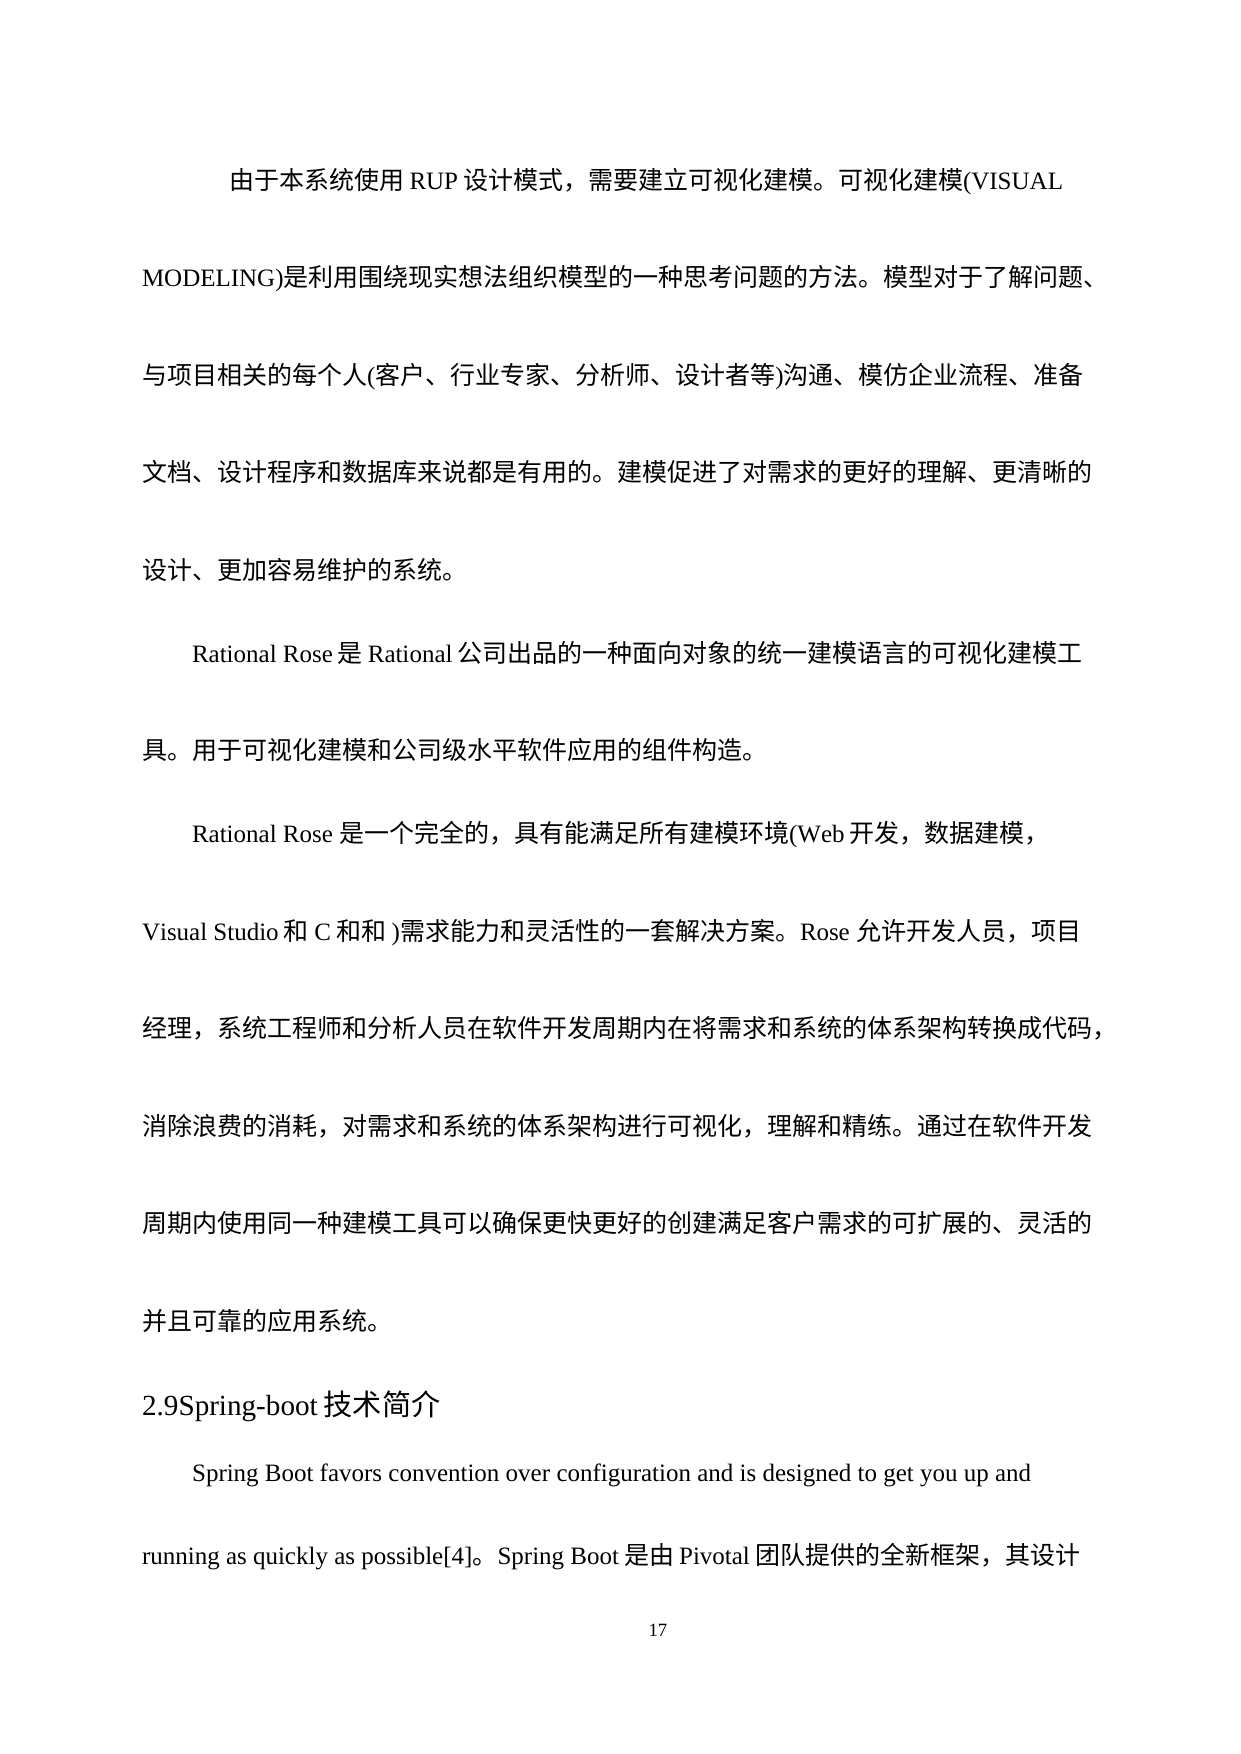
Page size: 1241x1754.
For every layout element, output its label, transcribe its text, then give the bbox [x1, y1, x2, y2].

title 2.9Spring-boot技术简介 [142, 1370, 1098, 1435]
text 由于本系统使用RUP设计模式，需要建立可视化建模。可视化建模(VISUAL MODELING)是利用围绕现实想法组织模型的一种思考问题的方法。模型对于了解问题、与项目相关的每个人(客户、行业专家、分析师、设计者等)沟通、模仿企业流程、准备文档、设计程序和数据库来说都是有用的。建模促进了对需求的更好的理解、更清晰的设计、更加容易维护的系统。 [142, 146, 1098, 601]
text Rational Rose是Rational公司出品的一种面向对象的统一建模语言的可视化建模工具。用于可视化建模和公司级水平软件应用的组件构造。 [142, 619, 1098, 781]
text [142, 1456, 1098, 1586]
text Rational Rose 是一个完全的，具有能满足所有建模环境(Web开发，数据建模，Visual Studio和 C和和 )需求能力和灵活性的一套解决方案。Rose 允许开发人员，项目经理，系统工程师和分析人员在软件开发周期内在将需求和系统的体系架构转换成代码，消除浪费的消耗，对需求和系统的体系架构进行可视化，理解和精练。通过在软件开发周期内使用同一种建模工具可以确保更快更好的创建满足客户需求的可扩展的、灵活的并且可靠的应用系统。 [142, 799, 1098, 1352]
